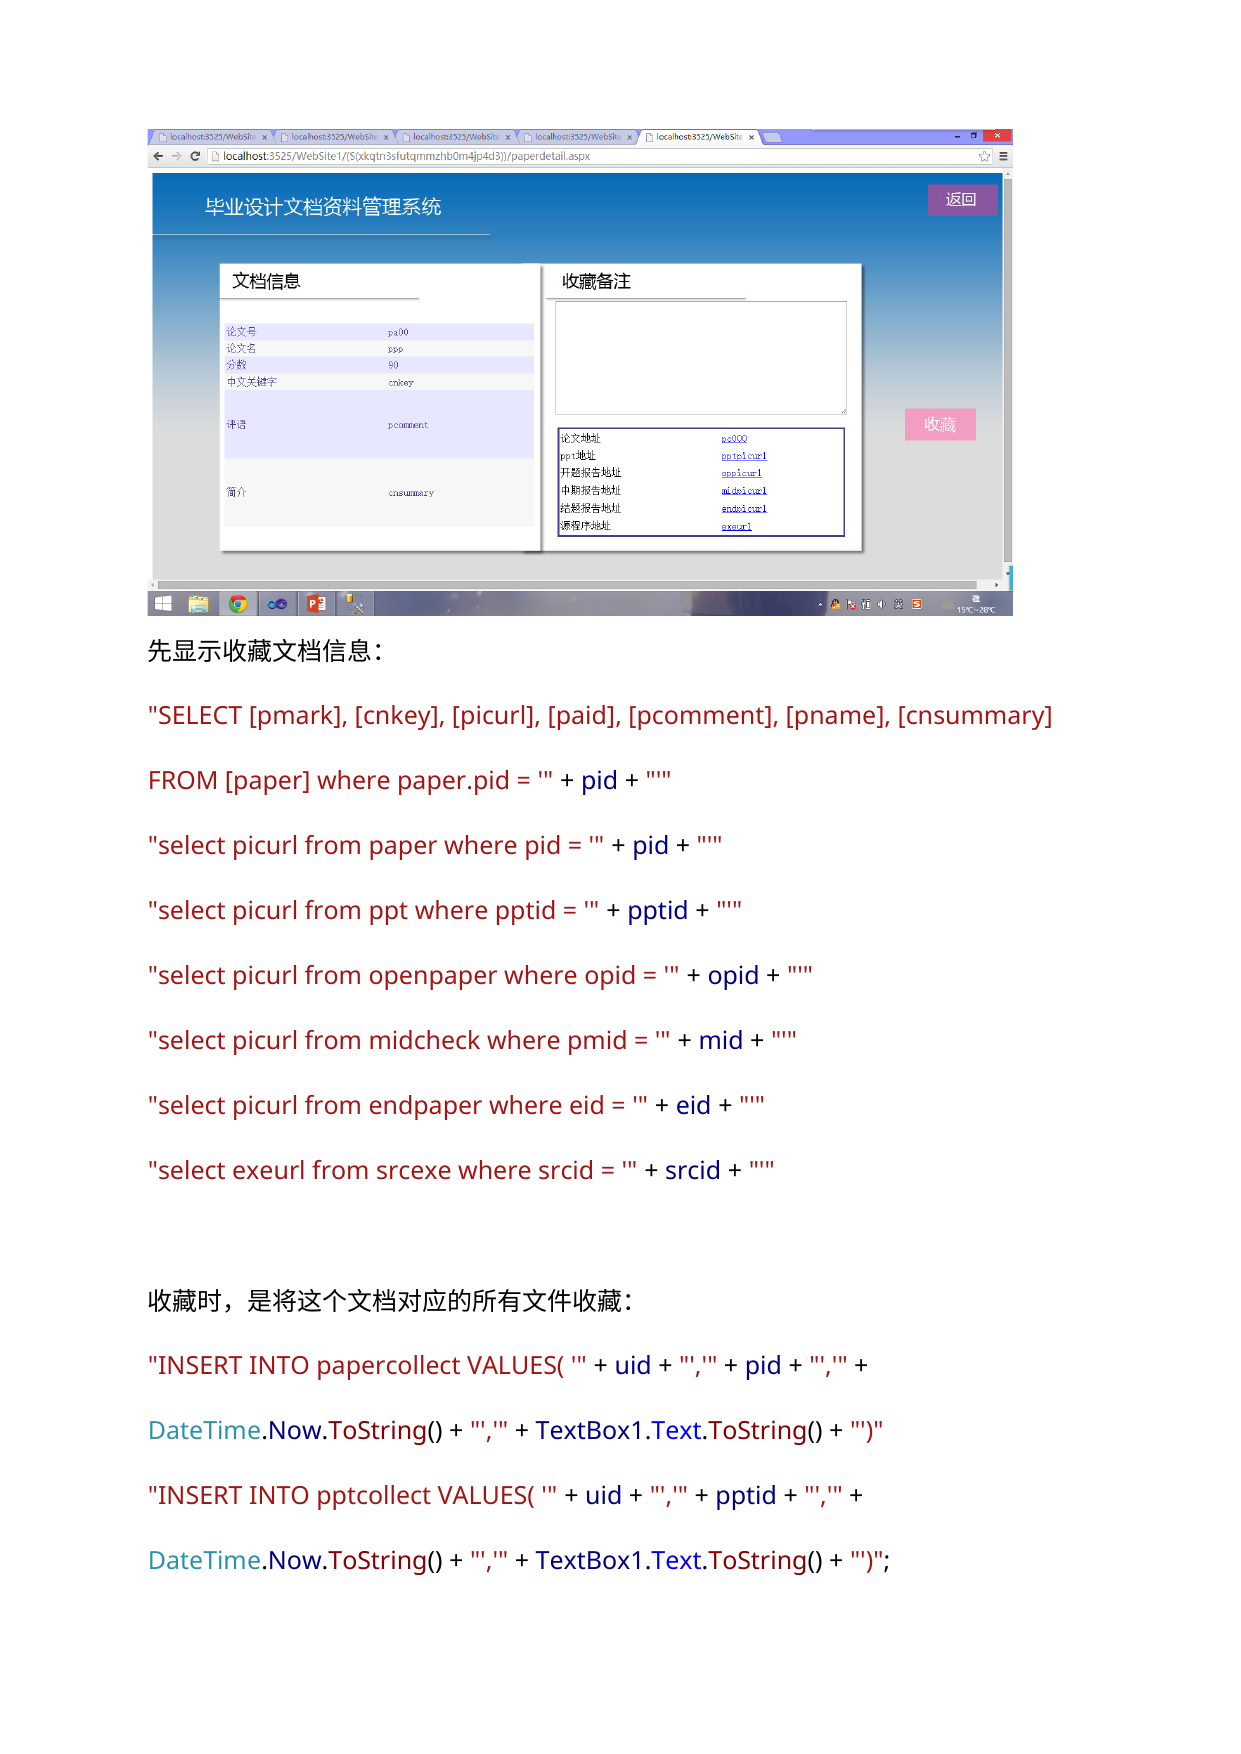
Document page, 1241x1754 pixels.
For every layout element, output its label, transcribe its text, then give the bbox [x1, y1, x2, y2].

text "select picurl from paper where pid = '" + pid + "'" [148, 812, 1122, 877]
text "select picurl from endpaper where eid = '" + eid + "'" [148, 1072, 1122, 1137]
text "select picurl from ppt where pptid = '" + pptid + "'" [148, 877, 1122, 942]
text "SELECT [pmark], [cnkey], [picurl], [paid], [pcomment], [pname], [cnsummary] FROM [paper] where paper.pid = '" + pid + "'" [148, 682, 1122, 812]
text "INSERT INTO papercollect VALUES( '" + uid + "','" + pid + "','" + DateTime.Now.ToString() + "','" + TextBox1.Text.ToString() + "')" [148, 1332, 1122, 1462]
text "select picurl from openpaper where opid = '" + opid + "'" [148, 942, 1122, 1007]
text 先显示收藏文档信息： [148, 617, 1122, 682]
text "select picurl from midcheck where pmid = '" + mid + "'" [148, 1007, 1122, 1072]
text "select exeurl from srcexe where srcid = '" + srcid + "'" [148, 1137, 1122, 1202]
picture [147, 129, 1013, 616]
text 收藏时，是将这个文档对应的所有文件收藏： [148, 1267, 1122, 1332]
text "INSERT INTO pptcollect VALUES( '" + uid + "','" + pptid + "','" + DateTime.Now.ToString() + "','" + TextBox1.Text.ToString() + "')"; [148, 1462, 1122, 1592]
